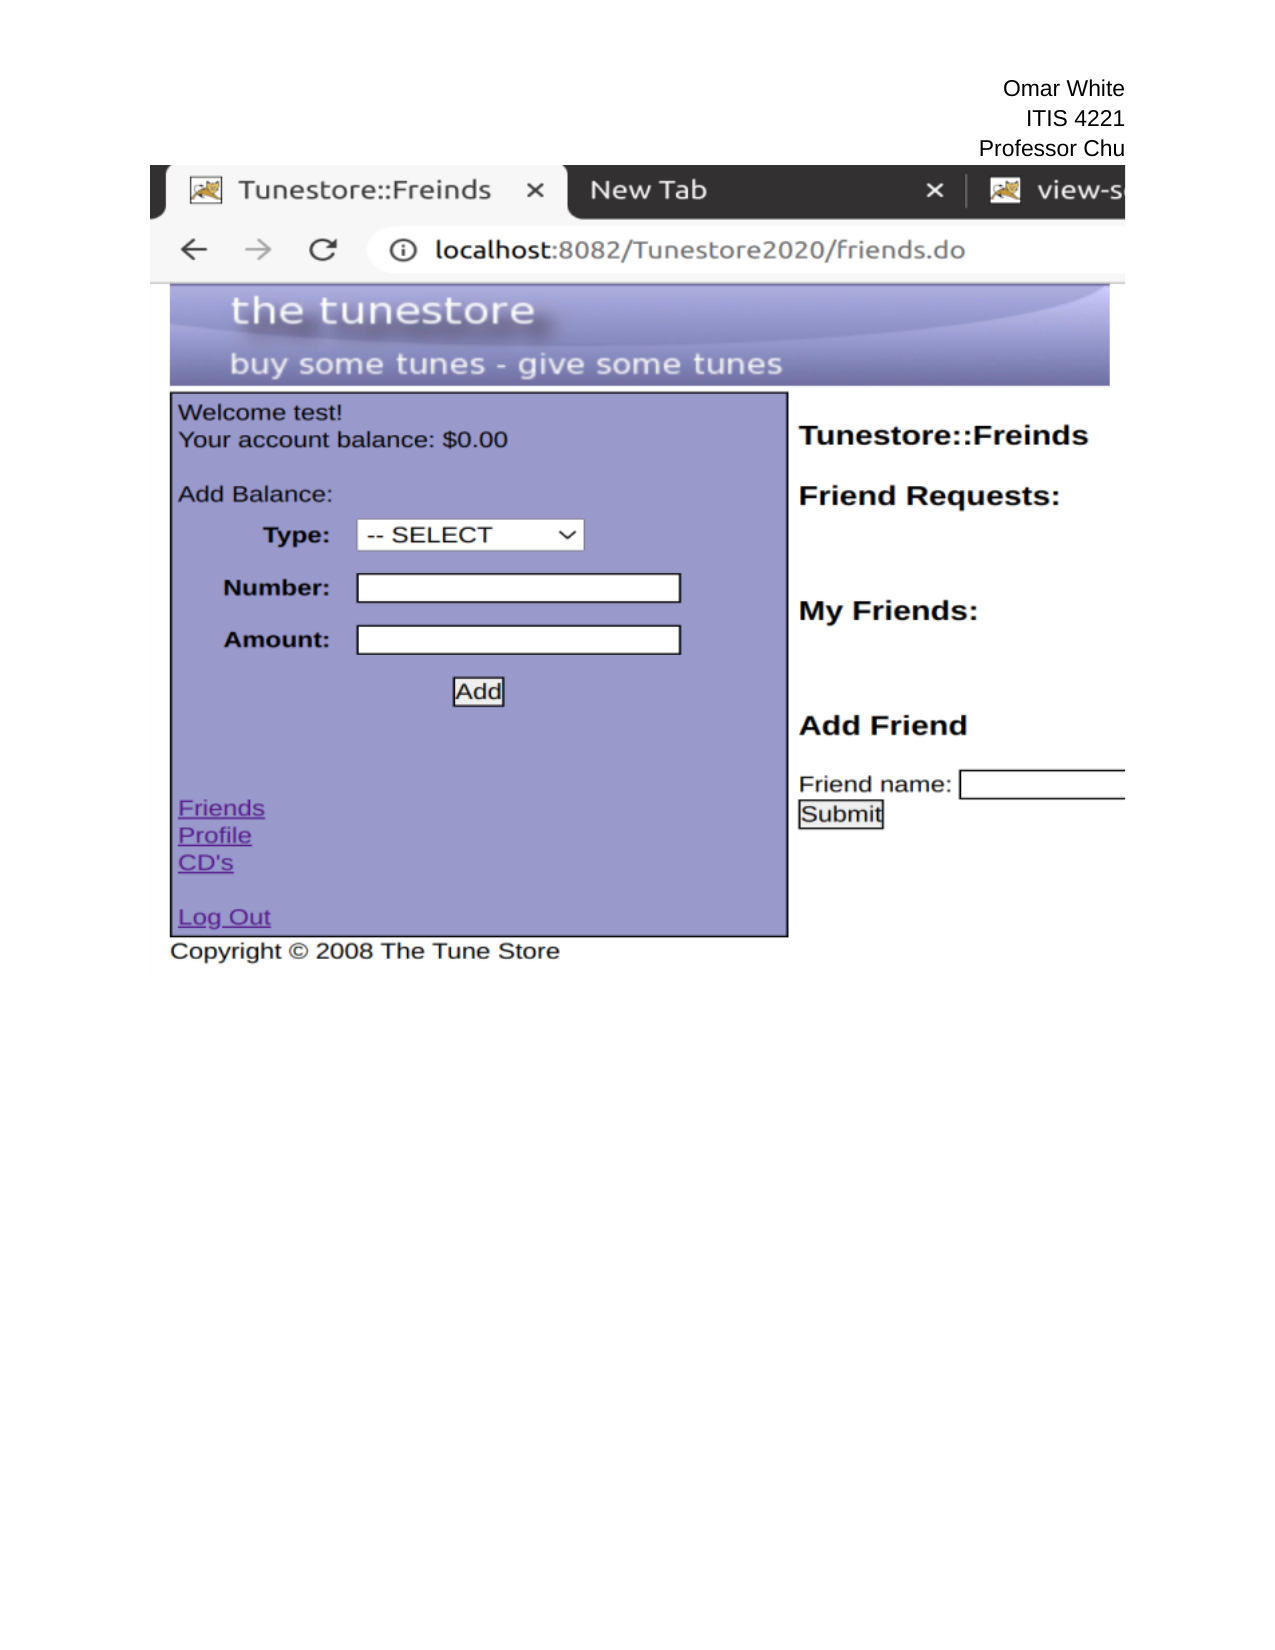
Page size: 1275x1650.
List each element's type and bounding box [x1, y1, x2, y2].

picture [150, 165, 1125, 983]
